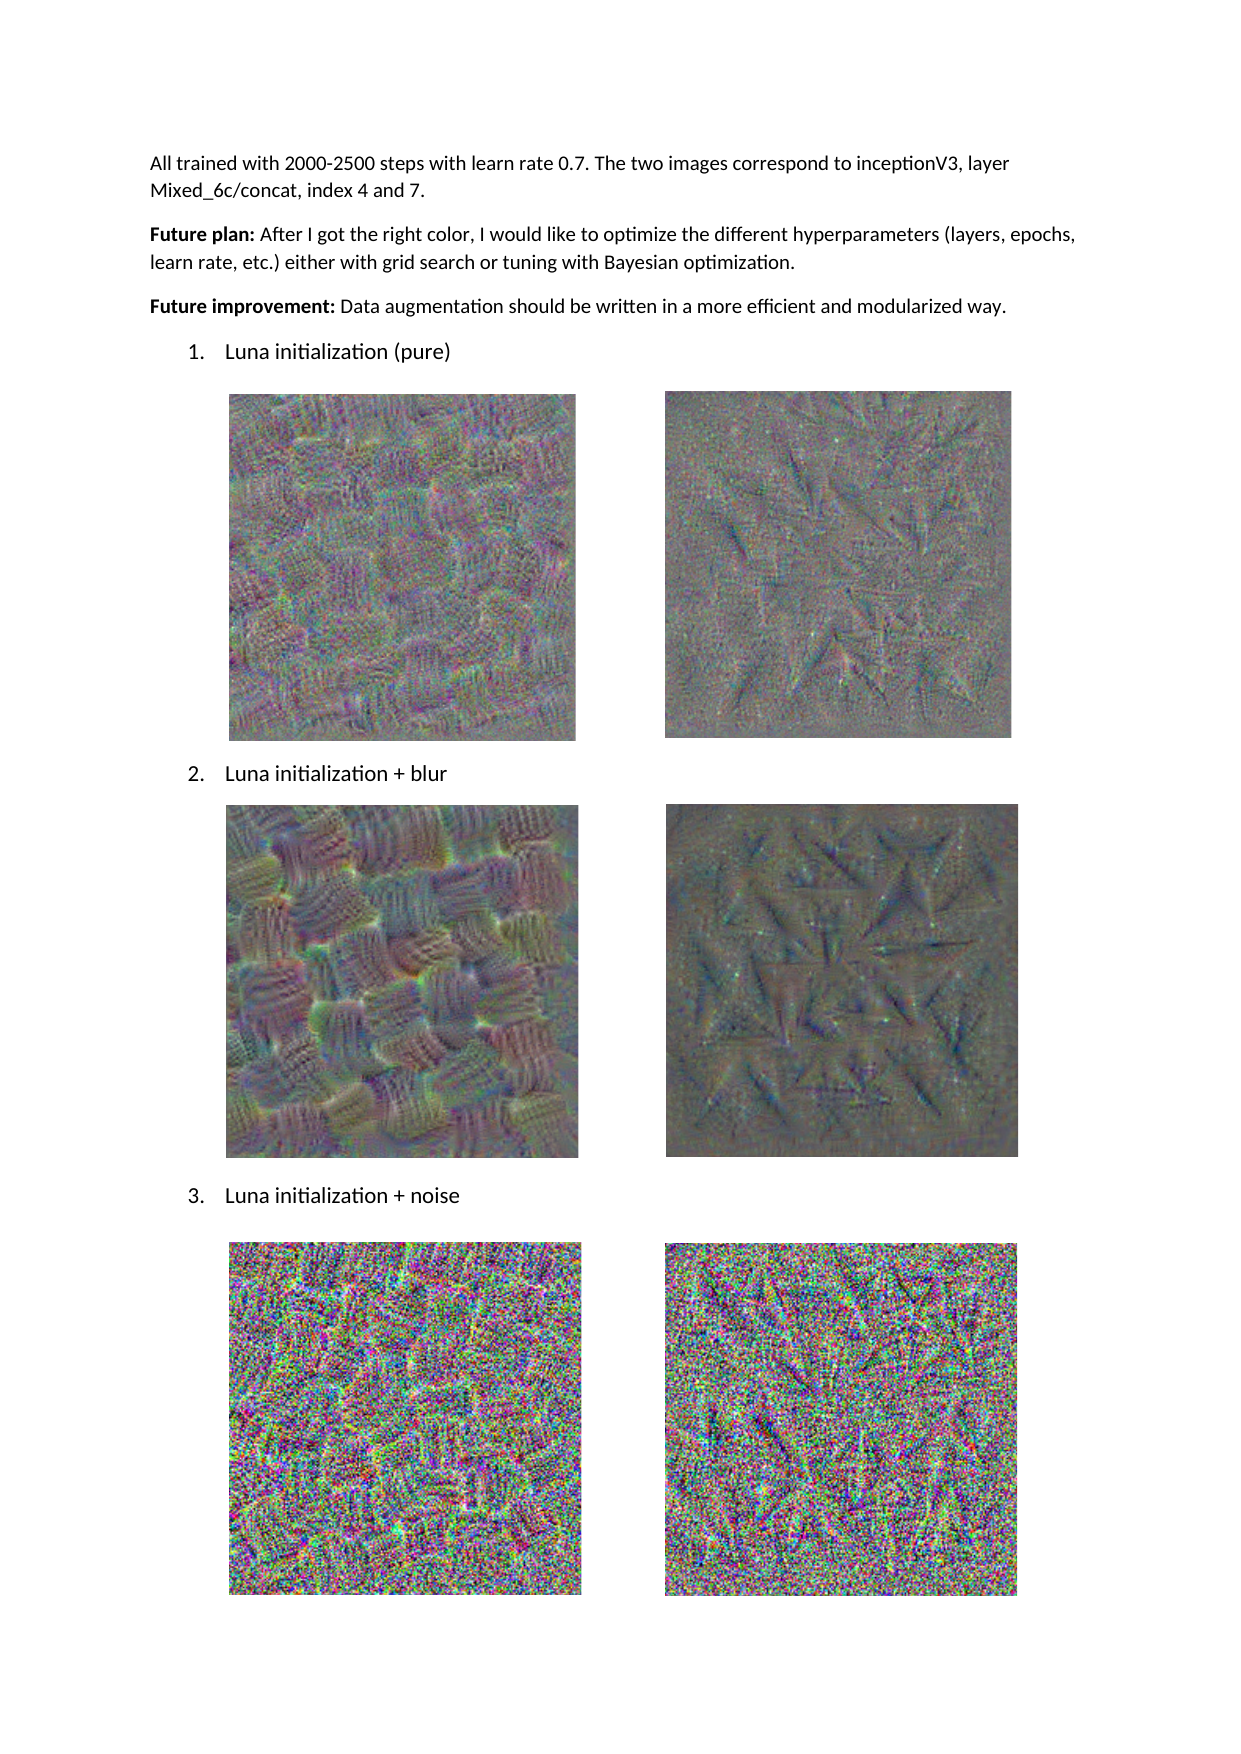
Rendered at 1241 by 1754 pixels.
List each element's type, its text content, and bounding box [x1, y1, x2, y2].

picture [665, 391, 1012, 738]
picture [226, 805, 579, 1158]
picture [229, 1242, 582, 1595]
picture [665, 1243, 1018, 1596]
list Luna initialization + blur [187, 759, 1090, 787]
picture [666, 804, 1019, 1157]
list Luna initialization + noise [187, 1181, 1090, 1209]
list Luna initialization (pure) [187, 337, 1090, 365]
text All trained with 2000-2500 steps with learn rate 0.7. The two images correspond to inceptionV3, layer Mixed_6c/concat, index 4 and 7. [150, 150, 1090, 203]
text Future plan: After I got the right color, I would like to optimize the different hyperparameters (layers, epochs, learn rate, etc.) either with grid search or tuning with Bayesian optimization. [150, 221, 1090, 274]
picture [229, 394, 576, 741]
text Future improvement: Data augmentation should be written in a more efficient and modularized way. [150, 293, 1090, 318]
